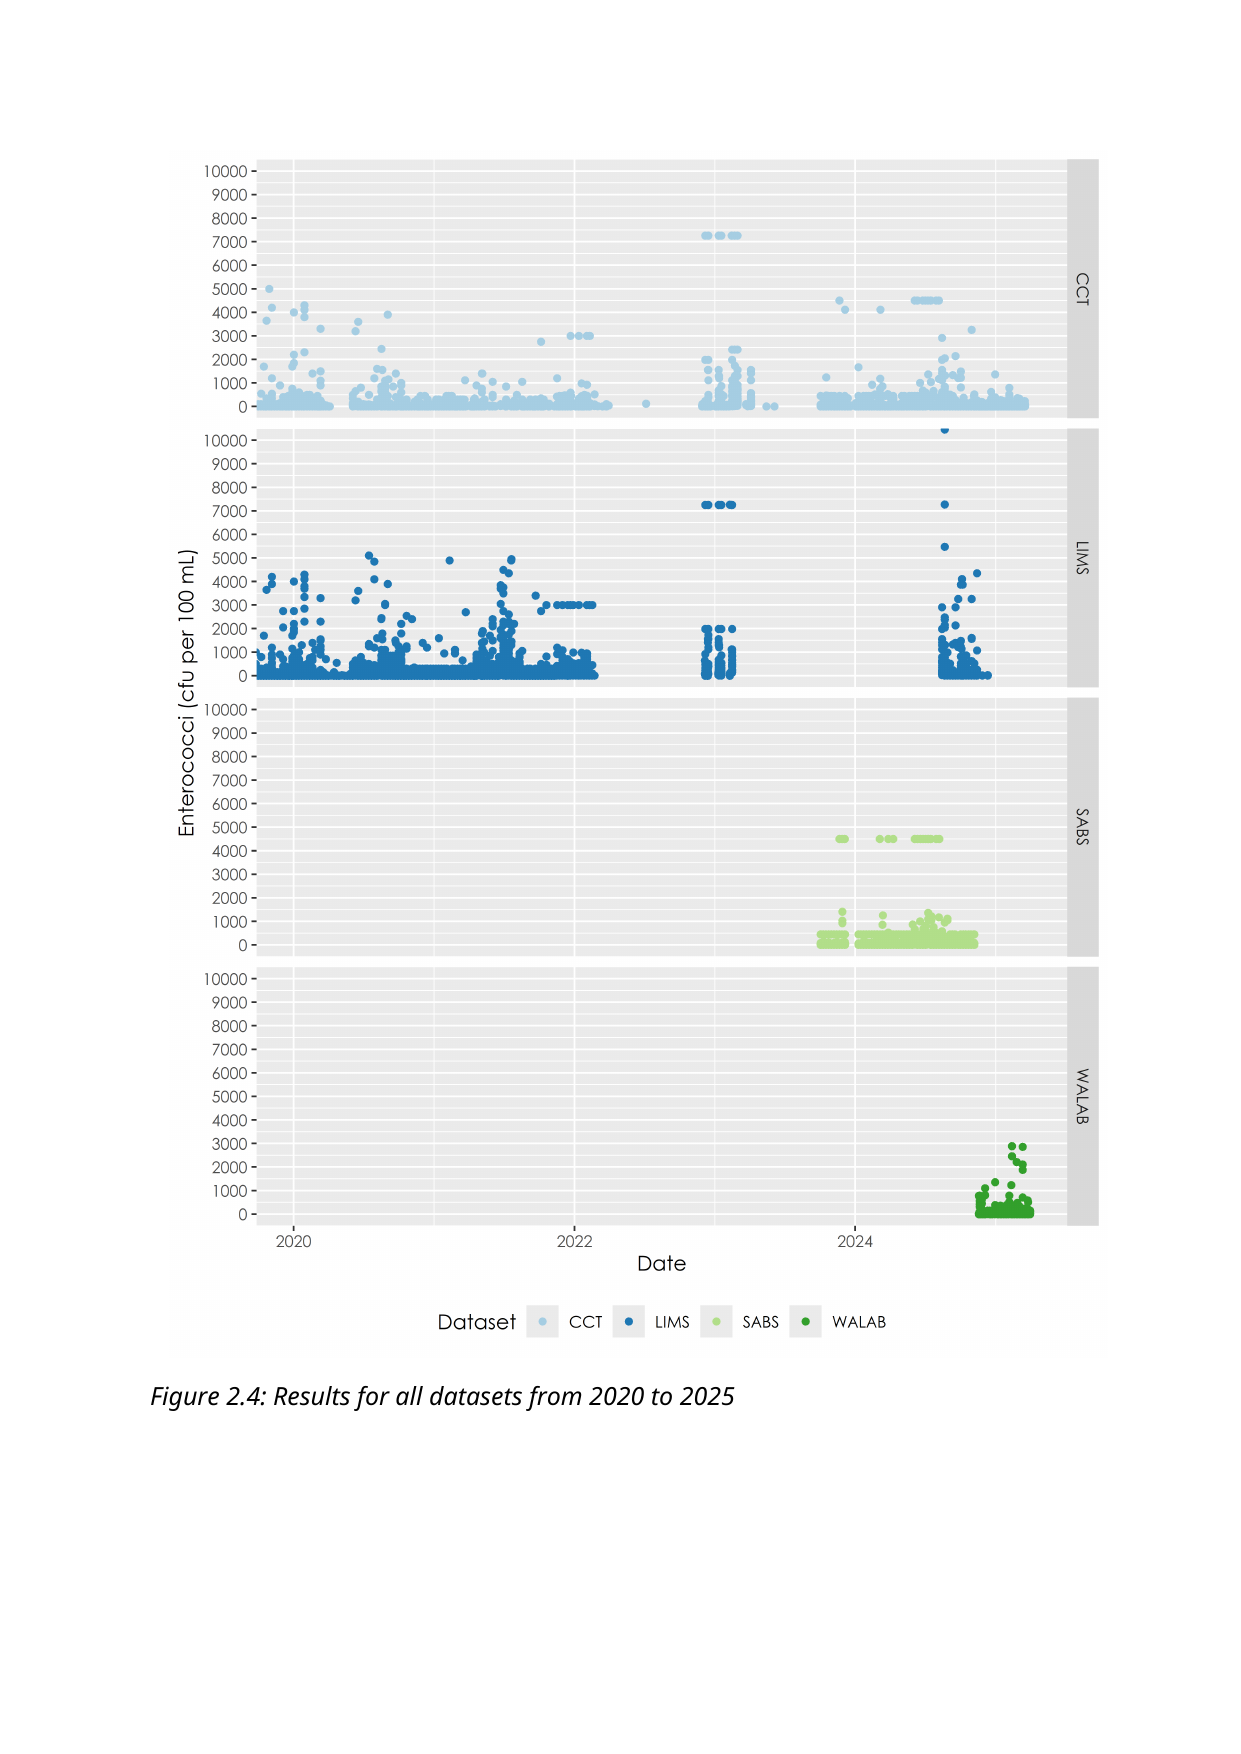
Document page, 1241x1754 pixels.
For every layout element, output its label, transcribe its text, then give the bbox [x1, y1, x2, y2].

text Figure 2.4: Results for all datasets from 2020 to 2025 [150, 1379, 1090, 1413]
picture [168, 150, 1109, 1358]
